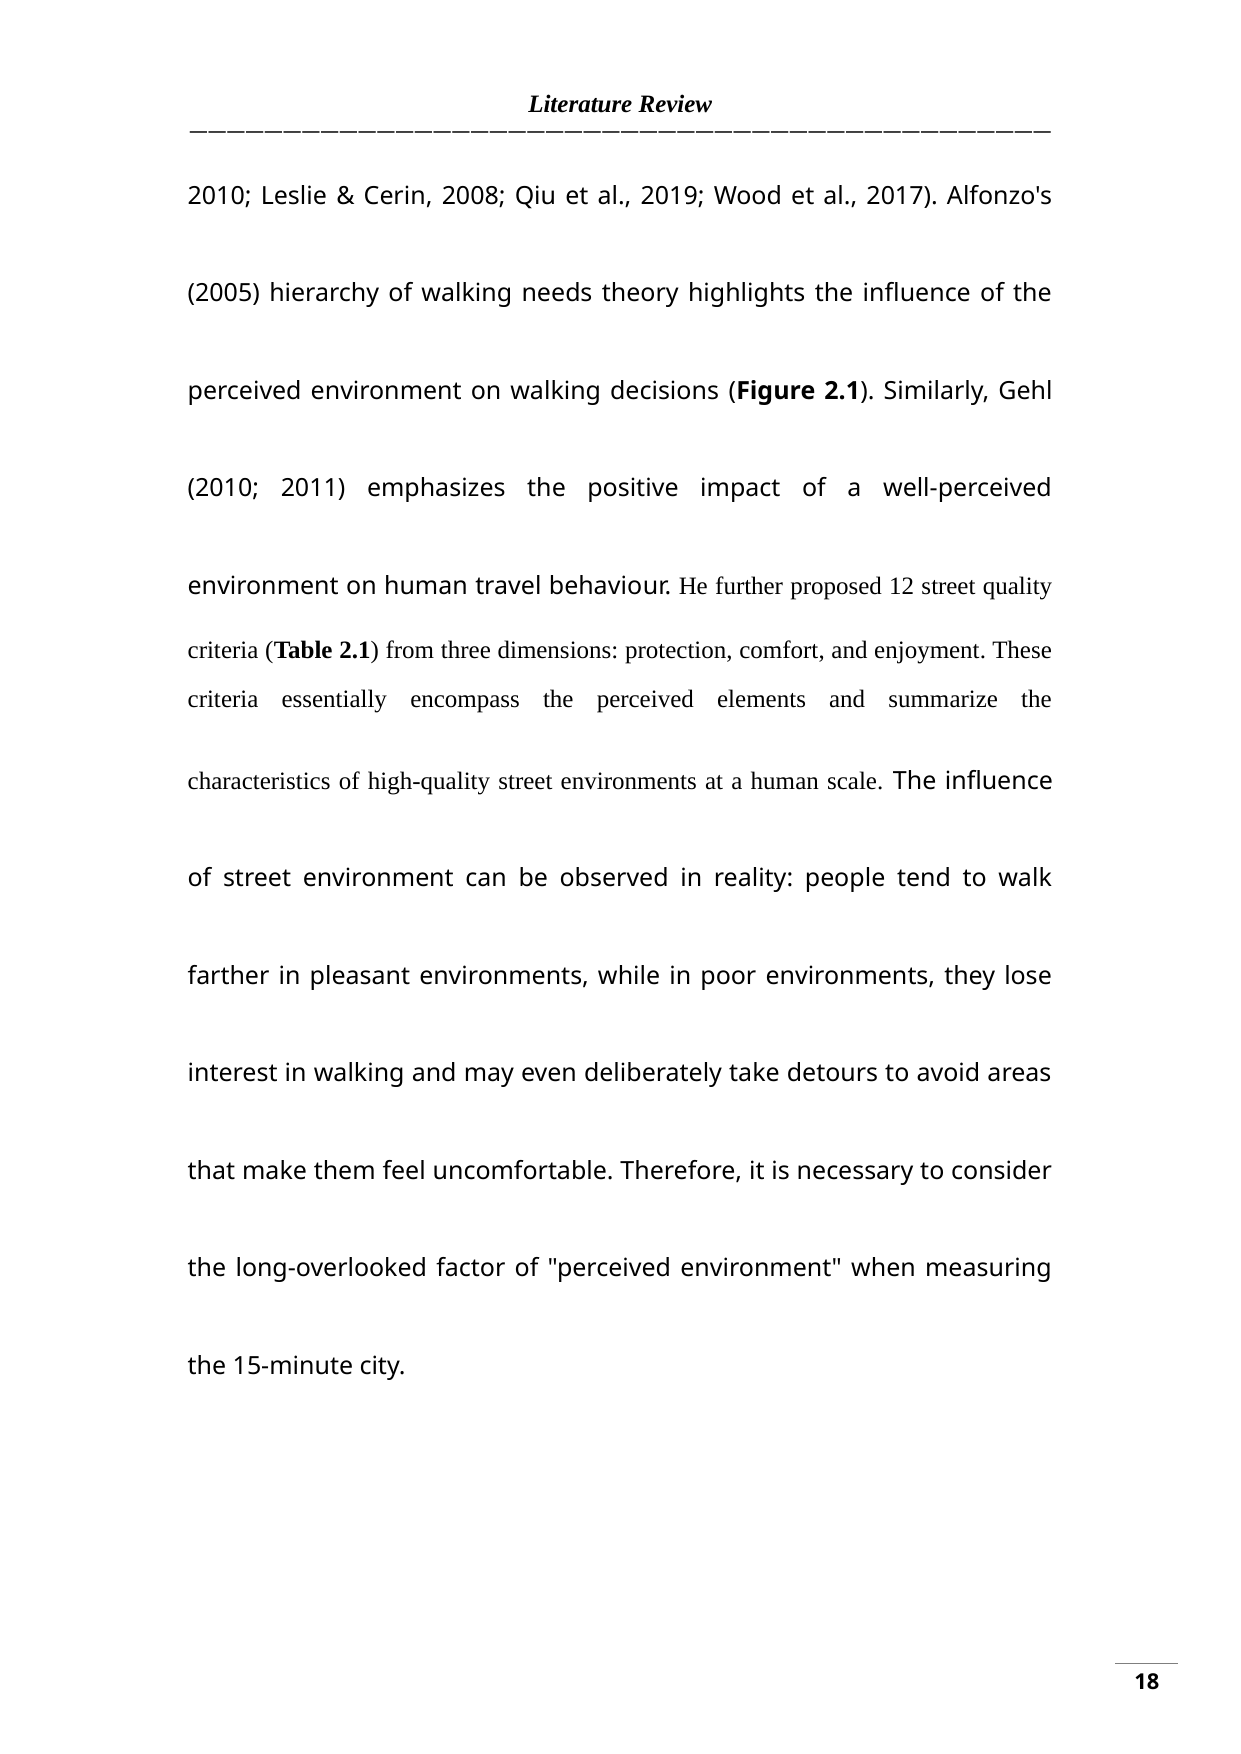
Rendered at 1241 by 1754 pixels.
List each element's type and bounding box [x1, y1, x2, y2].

text [187, 162, 1053, 1397]
